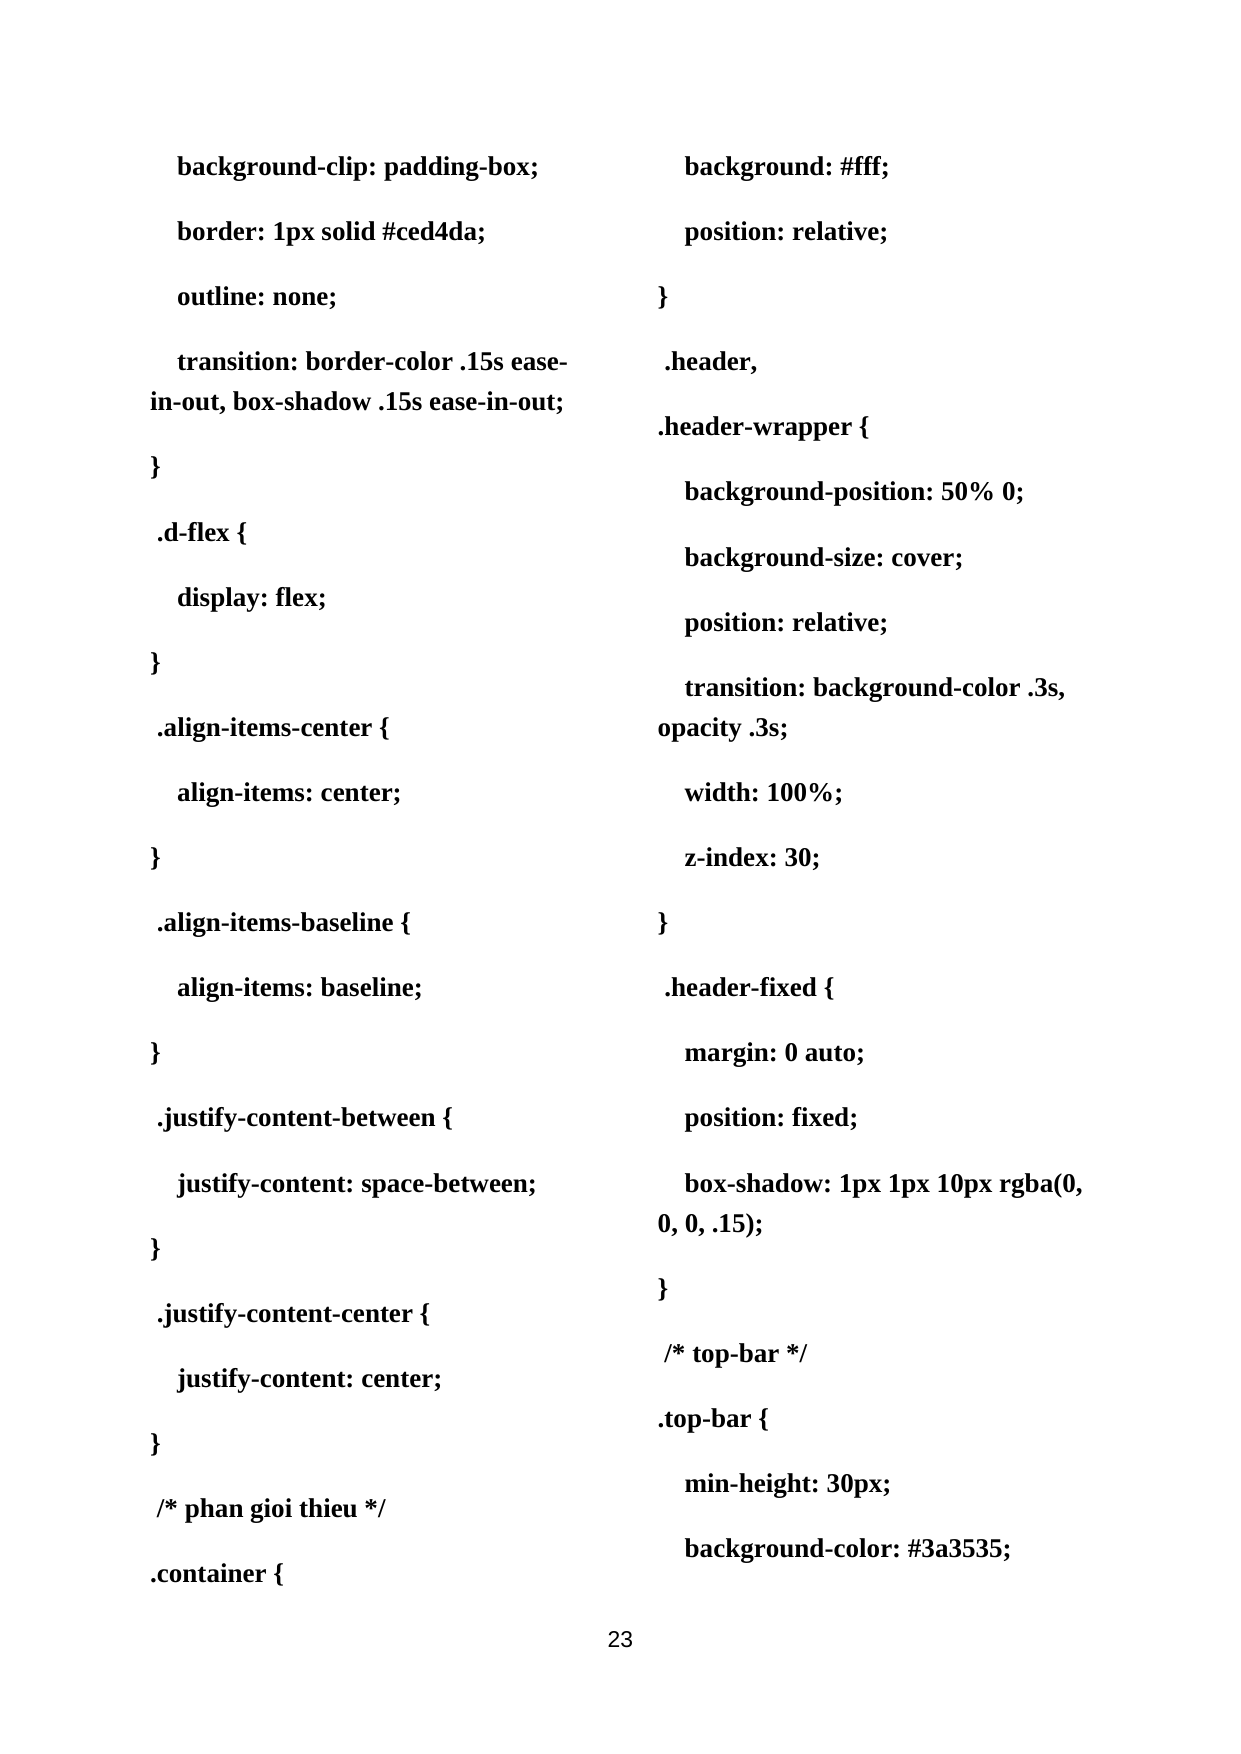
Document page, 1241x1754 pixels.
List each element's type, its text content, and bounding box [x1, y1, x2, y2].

text } [657, 280, 1090, 311]
text z-index: 30; [657, 841, 1090, 872]
text position: relative; [657, 606, 1090, 637]
text transition: background-color .3s, opacity .3s; [657, 671, 1090, 742]
text /* top-bar */ [657, 1337, 1090, 1368]
text background-size: cover; [657, 541, 1090, 572]
text .align-items-baseline { [150, 906, 582, 937]
text } [150, 1036, 582, 1068]
text outline: none; [150, 280, 582, 311]
text justify-content: space-between; [150, 1167, 582, 1198]
text } [150, 451, 582, 482]
text position: fixed; [657, 1102, 1090, 1133]
text .justify-content-center { [150, 1297, 582, 1328]
text .top-bar { [657, 1402, 1090, 1433]
text align-items: center; [150, 776, 582, 807]
text width: 100%; [657, 776, 1090, 807]
text .header, [657, 345, 1090, 376]
text background-position: 50% 0; [657, 476, 1090, 507]
text } [150, 841, 582, 872]
text } [657, 906, 1090, 937]
text } [657, 1272, 1090, 1303]
text .d-flex { [150, 516, 582, 547]
text .header-wrapper { [657, 410, 1090, 442]
text .container { [150, 1557, 582, 1588]
text min-height: 30px; [657, 1467, 1090, 1498]
text display: flex; [150, 581, 582, 612]
text background-clip: padding-box; [150, 150, 582, 181]
text border: 1px solid #ced4da; [150, 215, 582, 246]
text .align-items-center { [150, 711, 582, 742]
text .justify-content-between { [150, 1102, 582, 1133]
text } [150, 1427, 582, 1458]
text } [150, 646, 582, 677]
text box-shadow: 1px 1px 10px rgba(0, 0, 0, .15); [657, 1167, 1090, 1238]
text /* phan gioi thieu */ [150, 1492, 582, 1523]
text align-items: baseline; [150, 971, 582, 1002]
text .header-fixed { [657, 971, 1090, 1002]
text justify-content: center; [150, 1362, 582, 1393]
text background-color: #3a3535; [657, 1532, 1090, 1563]
text position: relative; [657, 215, 1090, 246]
text } [150, 1232, 582, 1263]
text background: #fff; [657, 150, 1090, 181]
text margin: 0 auto; [657, 1036, 1090, 1068]
text transition: border-color .15s ease-in-out, box-shadow .15s ease-in-out; [150, 345, 582, 417]
